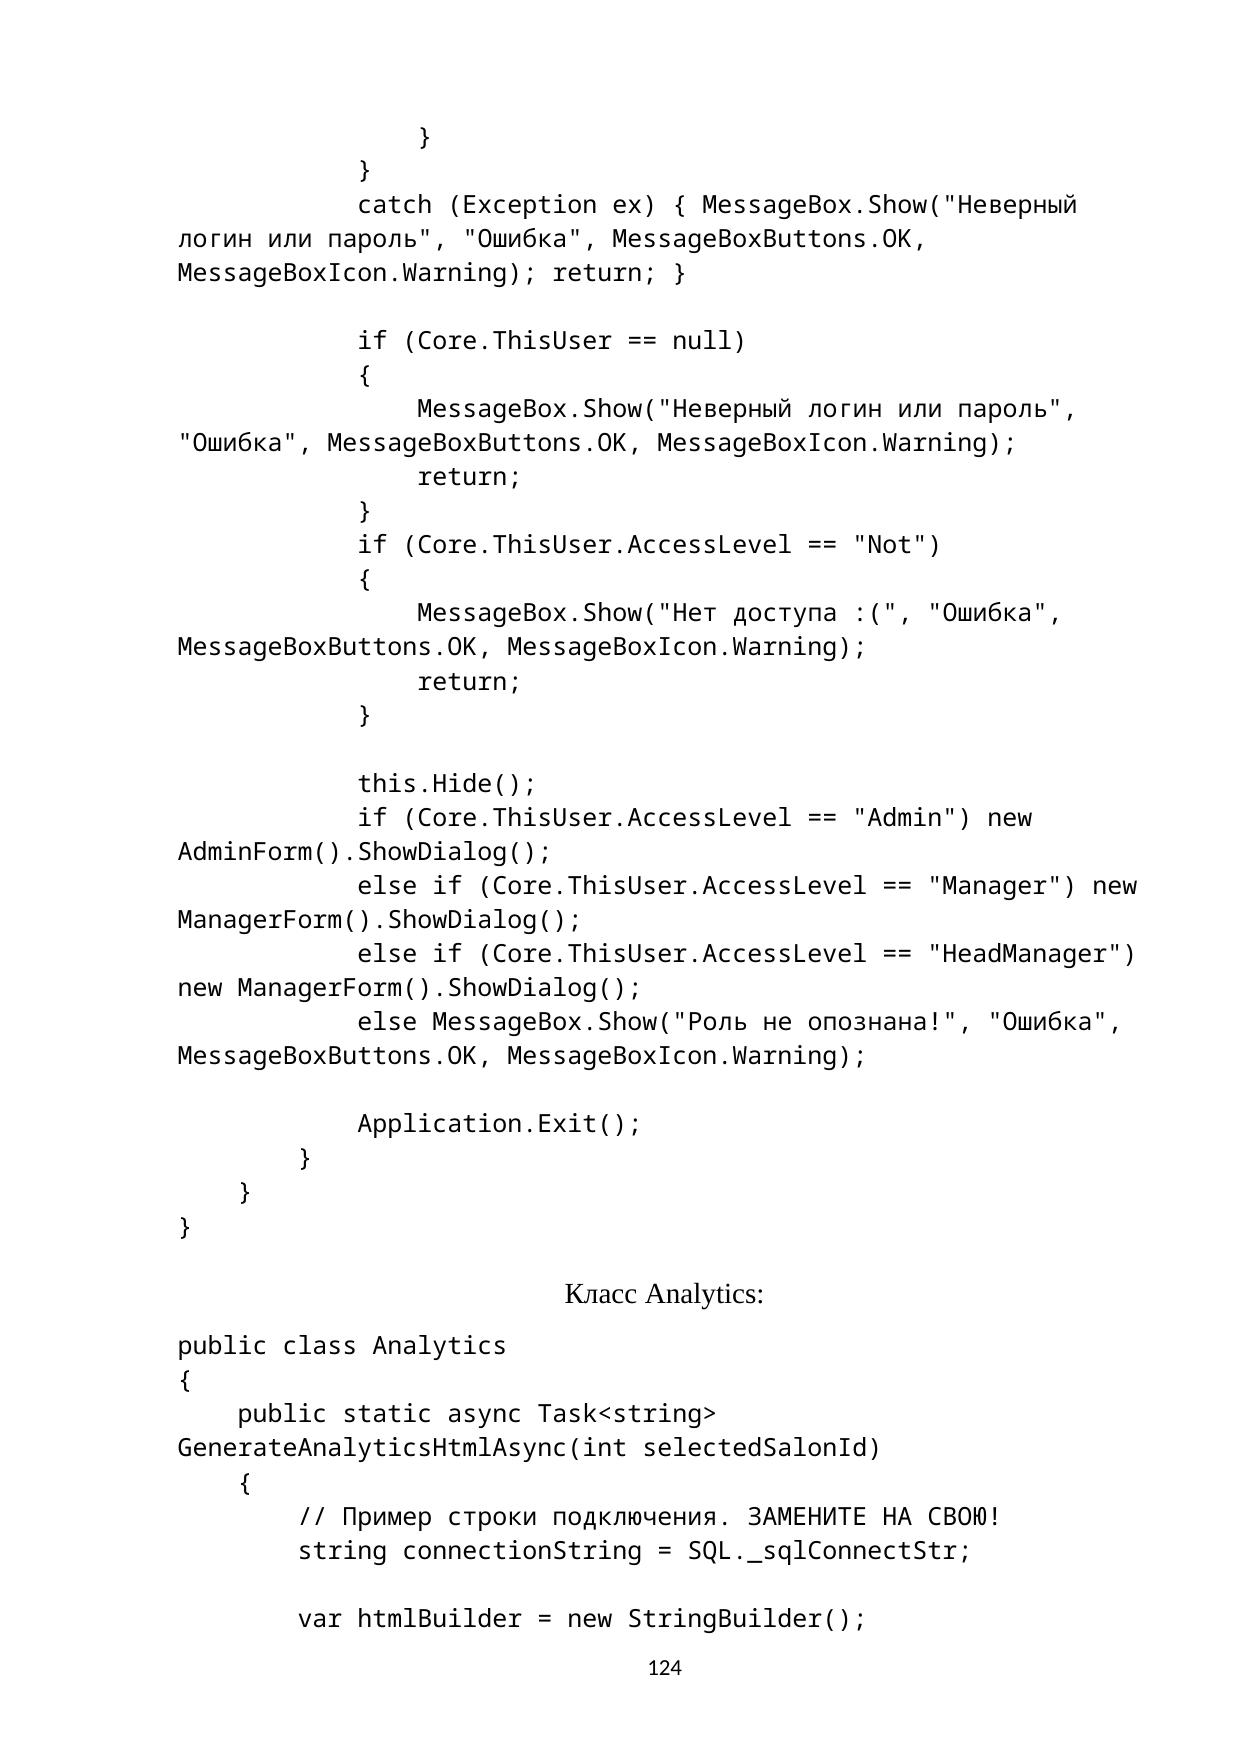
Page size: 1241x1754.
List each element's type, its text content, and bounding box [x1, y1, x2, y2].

text // Пример строки подключения. ЗАМЕНИТЕ НА СВОЮ! [177, 1498, 1152, 1532]
text { [177, 357, 1152, 391]
text MessageBox.Show("Неверный логин или пароль", "Ошибка", MessageBoxButtons.OK, MessageBoxIcon.Warning); [177, 391, 1152, 459]
text this.Hide(); [177, 765, 1152, 799]
text } [177, 1140, 1152, 1174]
text public class Analytics [177, 1328, 1152, 1362]
text catch (Exception ex) { MessageBox.Show("Неверный логин или пароль", "Ошибка", MessageBoxButtons.OK, MessageBoxIcon.Warning); return; } [177, 186, 1152, 288]
text } [177, 697, 1152, 731]
text if (Core.ThisUser == null) [177, 322, 1152, 357]
text else if (Core.ThisUser.AccessLevel == "Manager") new ManagerForm().ShowDialog(); [177, 867, 1152, 936]
text Application.Exit(); [177, 1106, 1152, 1140]
text { [177, 561, 1152, 595]
text { [177, 1362, 1152, 1396]
text return; [177, 459, 1152, 493]
text } [177, 1174, 1152, 1208]
text } [177, 118, 1152, 152]
text public static async Task<string> GenerateAnalyticsHtmlAsync(int selectedSalonId) [177, 1396, 1152, 1464]
text } [177, 152, 1152, 186]
text if (Core.ThisUser.AccessLevel == "Admin") new AdminForm().ShowDialog(); [177, 799, 1152, 867]
text } [177, 1208, 1152, 1242]
text } [177, 493, 1152, 527]
text else MessageBox.Show("Роль не опознана!", "Ошибка", MessageBoxButtons.OK, MessageBoxIcon.Warning); [177, 1004, 1152, 1072]
text Класс Analytics: [177, 1276, 1152, 1309]
text if (Core.ThisUser.AccessLevel == "Not") [177, 527, 1152, 561]
text return; [177, 663, 1152, 697]
text string connectionString = SQL._sqlConnectStr; [177, 1532, 1152, 1566]
text var htmlBuilder = new StringBuilder(); [177, 1600, 1152, 1634]
text MessageBox.Show("Нет доступа :(", "Ошибка", MessageBoxButtons.OK, MessageBoxIcon.Warning); [177, 595, 1152, 663]
text else if (Core.ThisUser.AccessLevel == "HeadManager") new ManagerForm().ShowDialog(); [177, 936, 1152, 1004]
text { [177, 1464, 1152, 1498]
